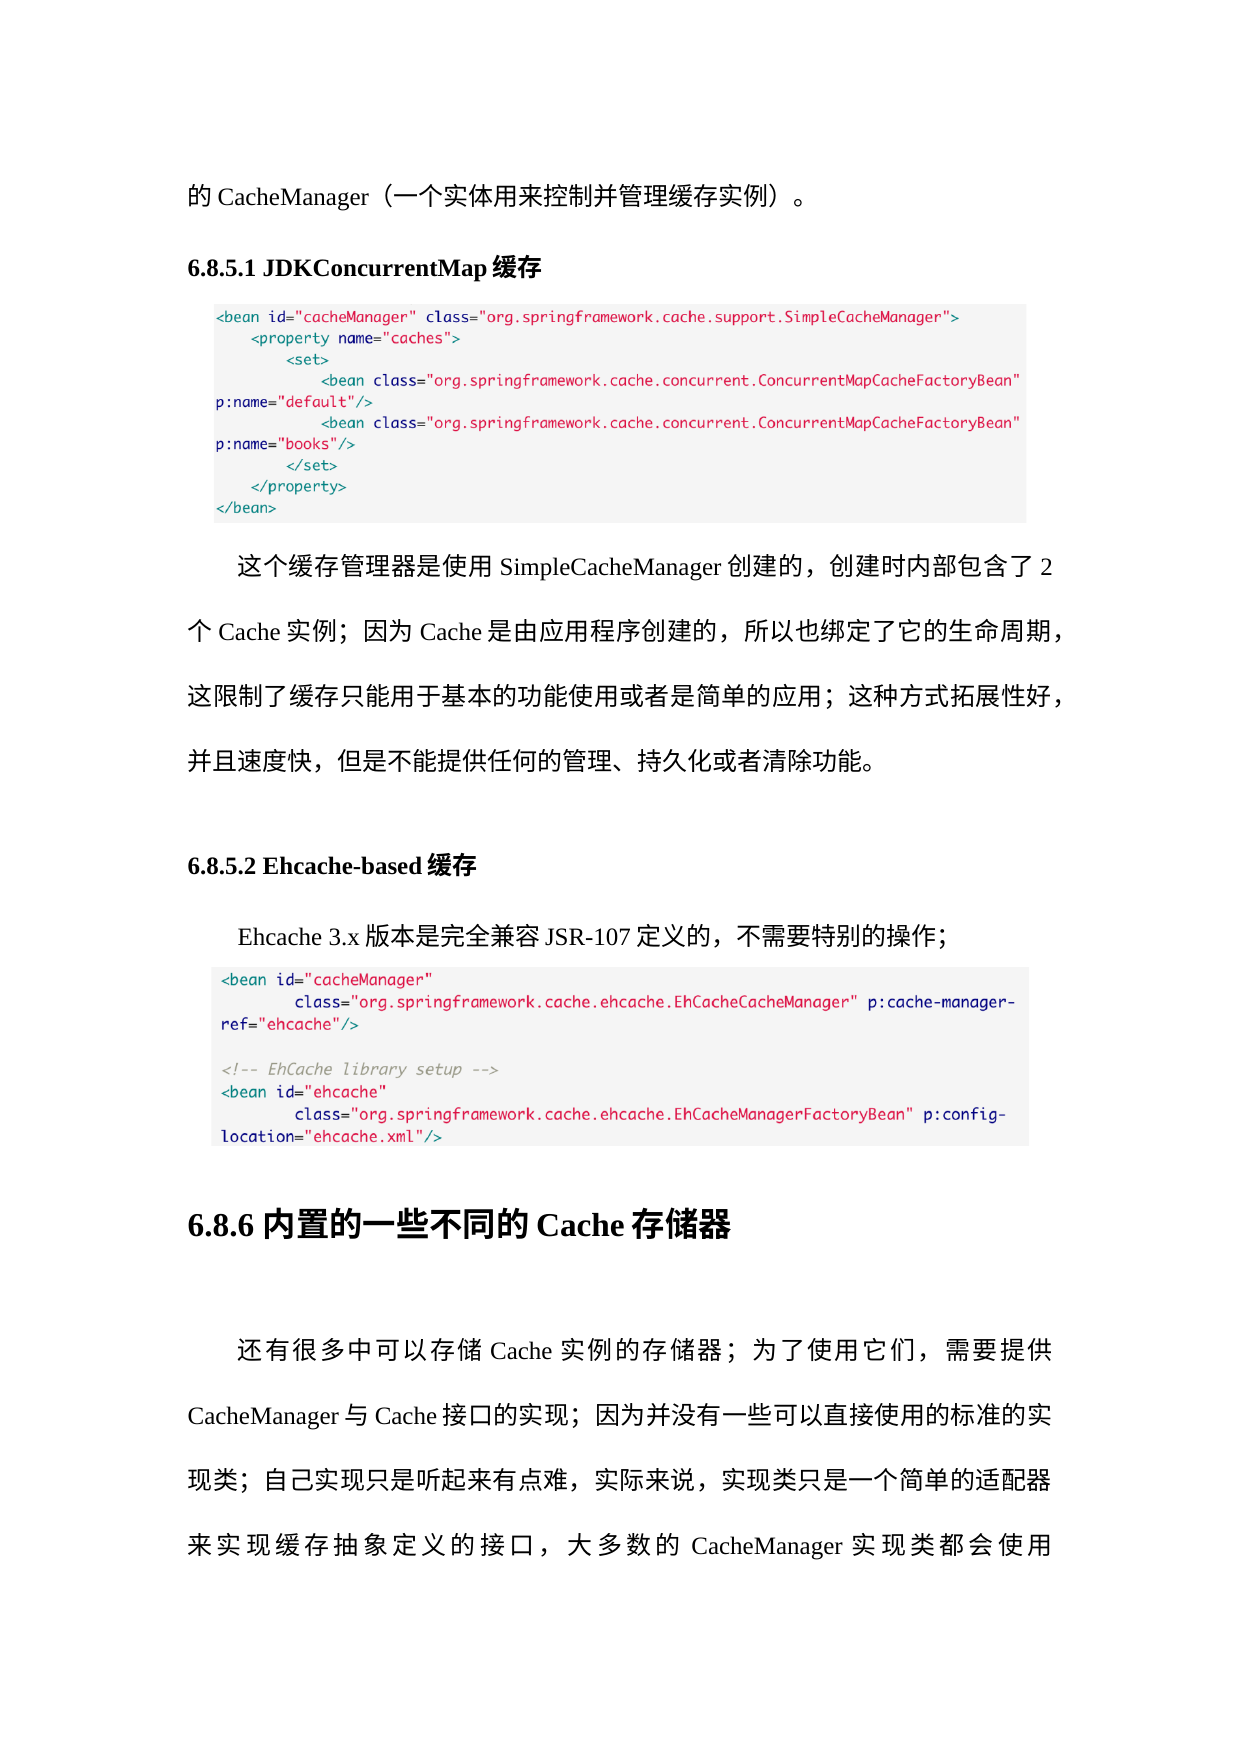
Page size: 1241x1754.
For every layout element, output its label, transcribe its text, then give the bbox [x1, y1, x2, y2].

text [187, 162, 1053, 227]
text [187, 1316, 1053, 1576]
picture [211, 967, 1030, 1146]
subtitle 6.8.5.2 Ehcache-based缓存 [187, 831, 1053, 896]
subtitle 6.8.6 内置的一些不同的Cache存储器 [187, 1189, 1053, 1254]
picture [213, 304, 1027, 523]
text Ehcache 3.x版本是完全兼容JSR-107定义的，不需要特别的操作； [187, 902, 1053, 967]
subtitle 6.8.5.1 JDKConcurrentMap缓存 [187, 233, 1053, 298]
text 这个缓存管理器是使用SimpleCacheManager创建的，创建时内部包含了2个Cache实例；因为Cache是由应用程序创建的，所以也绑定了它的生命周期，这限制了缓存只能用于基本的功能使用或者是简单的应用；这种方式拓展性好，并且速度快，但是不能提供任何的管理、持久化或者清除功能。 [187, 532, 1053, 792]
